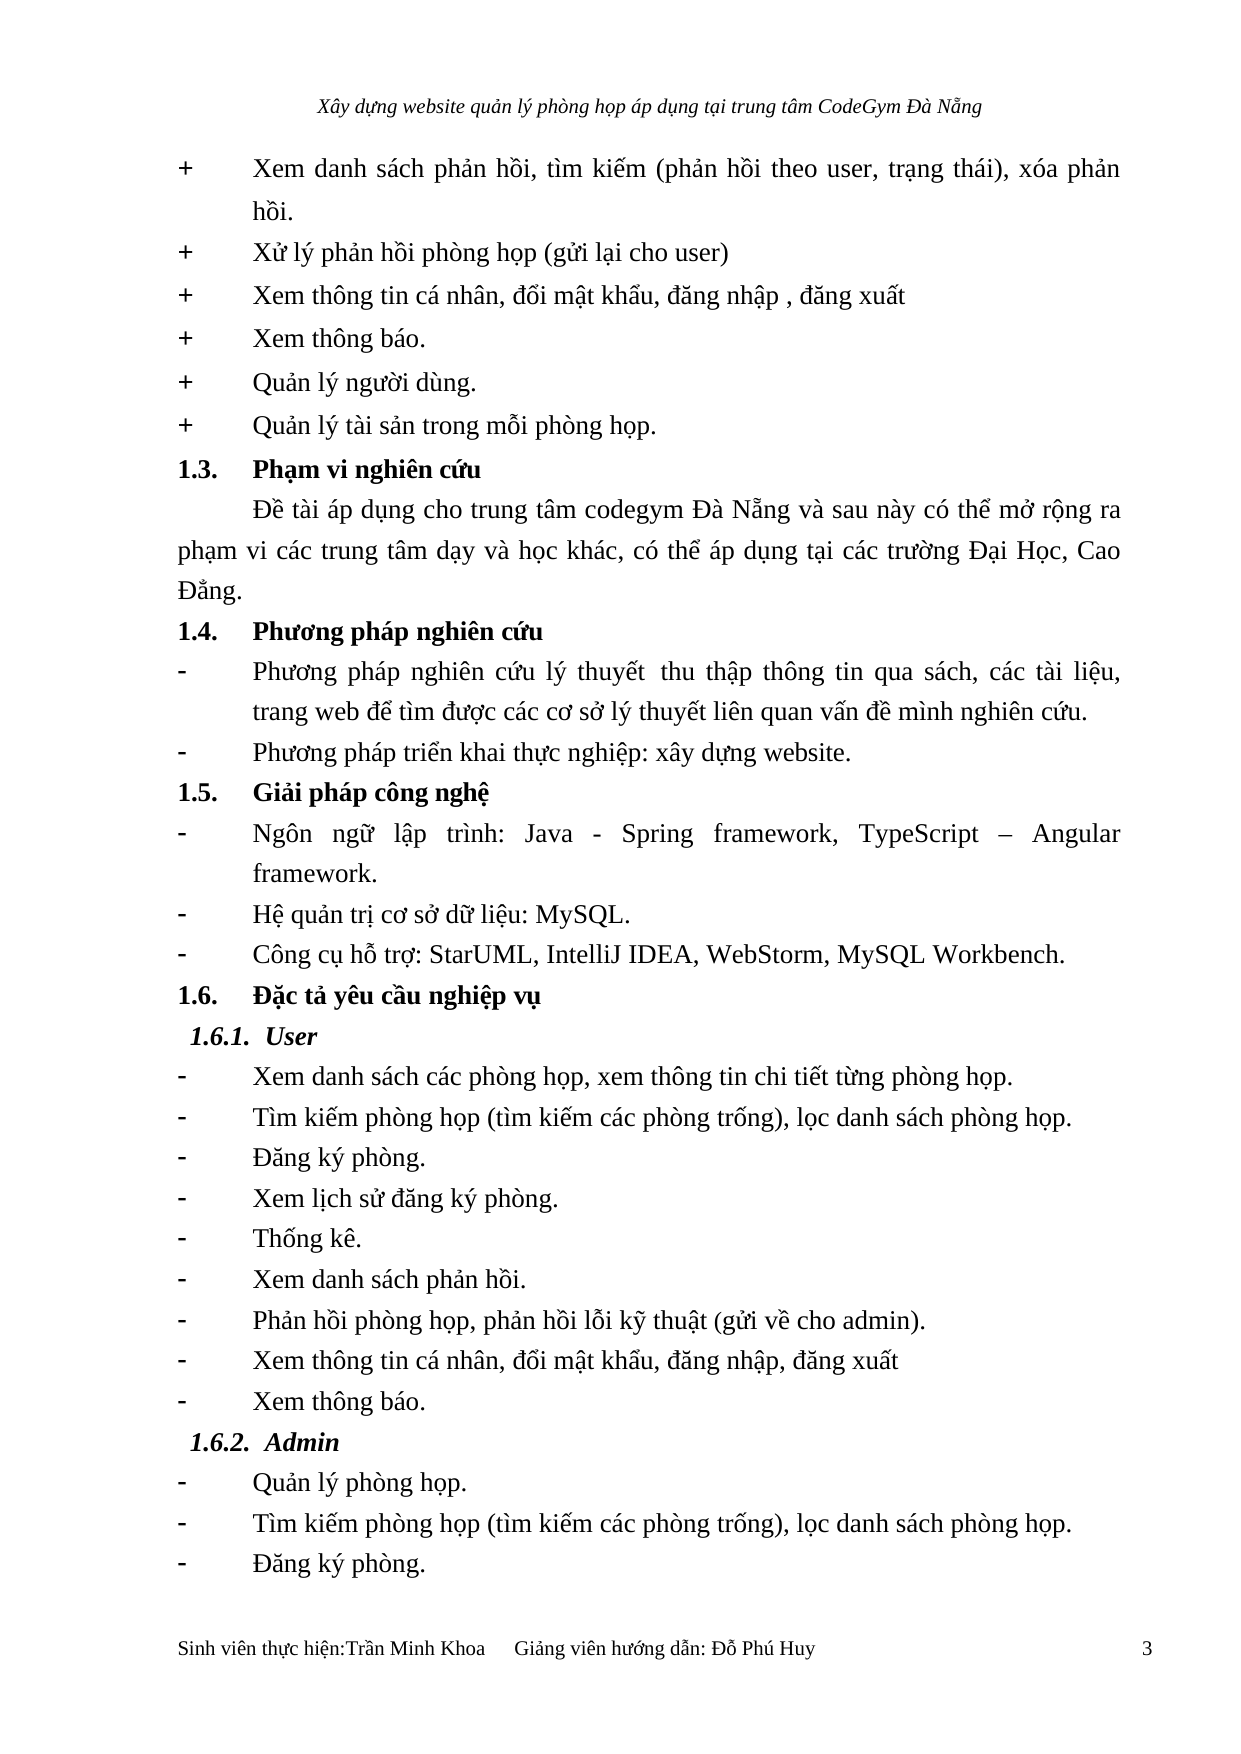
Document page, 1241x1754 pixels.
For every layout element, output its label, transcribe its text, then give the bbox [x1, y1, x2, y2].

list Phương pháp nghiên cứu lý thuyết thu thập thông tin qua sách, các tài liệu, trang web để tìm được các cơ sở lý thuyết liên quan vấn đề mình nghiên cứu. [177, 655, 1122, 727]
list Quản lý tài sản trong mỗi phòng họp. [177, 409, 1122, 443]
list Xem thông tin cá nhân, đổi mật khẩu, đăng nhập, đăng xuất [177, 1344, 1122, 1376]
list Phản hồi phòng họp, phản hồi lỗi kỹ thuật (gửi về cho admin). [177, 1304, 1122, 1335]
list Tìm kiếm phòng họp (tìm kiếm các phòng trống), lọc danh sách phòng họp. [177, 1101, 1122, 1132]
list Xem thông báo. [177, 323, 1122, 356]
text User [189, 1019, 1122, 1051]
text Đề tài áp dụng cho trung tâm codegym Đà Nẵng và sau này có thể mở rộng ra phạm vi các trung tâm dạy và học khác, có thể áp dụng tại các trường Đại Học, Cao Đẳng. [177, 493, 1122, 605]
list Xem thông báo. [177, 1385, 1122, 1416]
list Xem thông tin cá nhân, đổi mật khẩu, đăng nhập , đăng xuất [177, 279, 1122, 313]
list Quản lý phòng họp. [177, 1466, 1122, 1497]
list Tìm kiếm phòng họp (tìm kiếm các phòng trống), lọc danh sách phòng họp. [177, 1507, 1122, 1538]
text Đặc tả yêu cầu nghiệp vụ [177, 979, 1122, 1010]
list Đăng ký phòng. [177, 1547, 1122, 1578]
text Giải pháp công nghệ [177, 777, 1122, 808]
list Xử lý phản hồi phòng họp (gửi lại cho user) [177, 236, 1122, 269]
list Đăng ký phòng. [177, 1141, 1122, 1172]
text Admin [189, 1426, 1122, 1457]
list Xem danh sách phản hồi, tìm kiếm (phản hồi theo user, trạng thái), xóa phản hồi. [177, 153, 1122, 226]
list Ngôn ngữ lập trình: Java - Spring framework, TypeScript – Angular framework. [177, 817, 1122, 889]
list Xem danh sách các phòng họp, xem thông tin chi tiết từng phòng họp. [177, 1060, 1122, 1091]
list Hệ quản trị cơ sở dữ liệu: MySQL. [177, 898, 1122, 929]
list Quản lý người dùng. [177, 366, 1122, 399]
text Phạm vi nghiên cứu [177, 453, 1122, 484]
list Công cụ hỗ trợ: StarUML, IntelliJ IDEA, WebStorm, MySQL Workbench. [177, 938, 1122, 970]
list Thống kê. [177, 1222, 1122, 1254]
text Phương pháp nghiên cứu [177, 614, 1122, 646]
list Xem lịch sử đăng ký phòng. [177, 1182, 1122, 1213]
list Phương pháp triển khai thực nghiệp: xây dựng website. [177, 736, 1122, 767]
list Xem danh sách phản hồi. [177, 1263, 1122, 1294]
